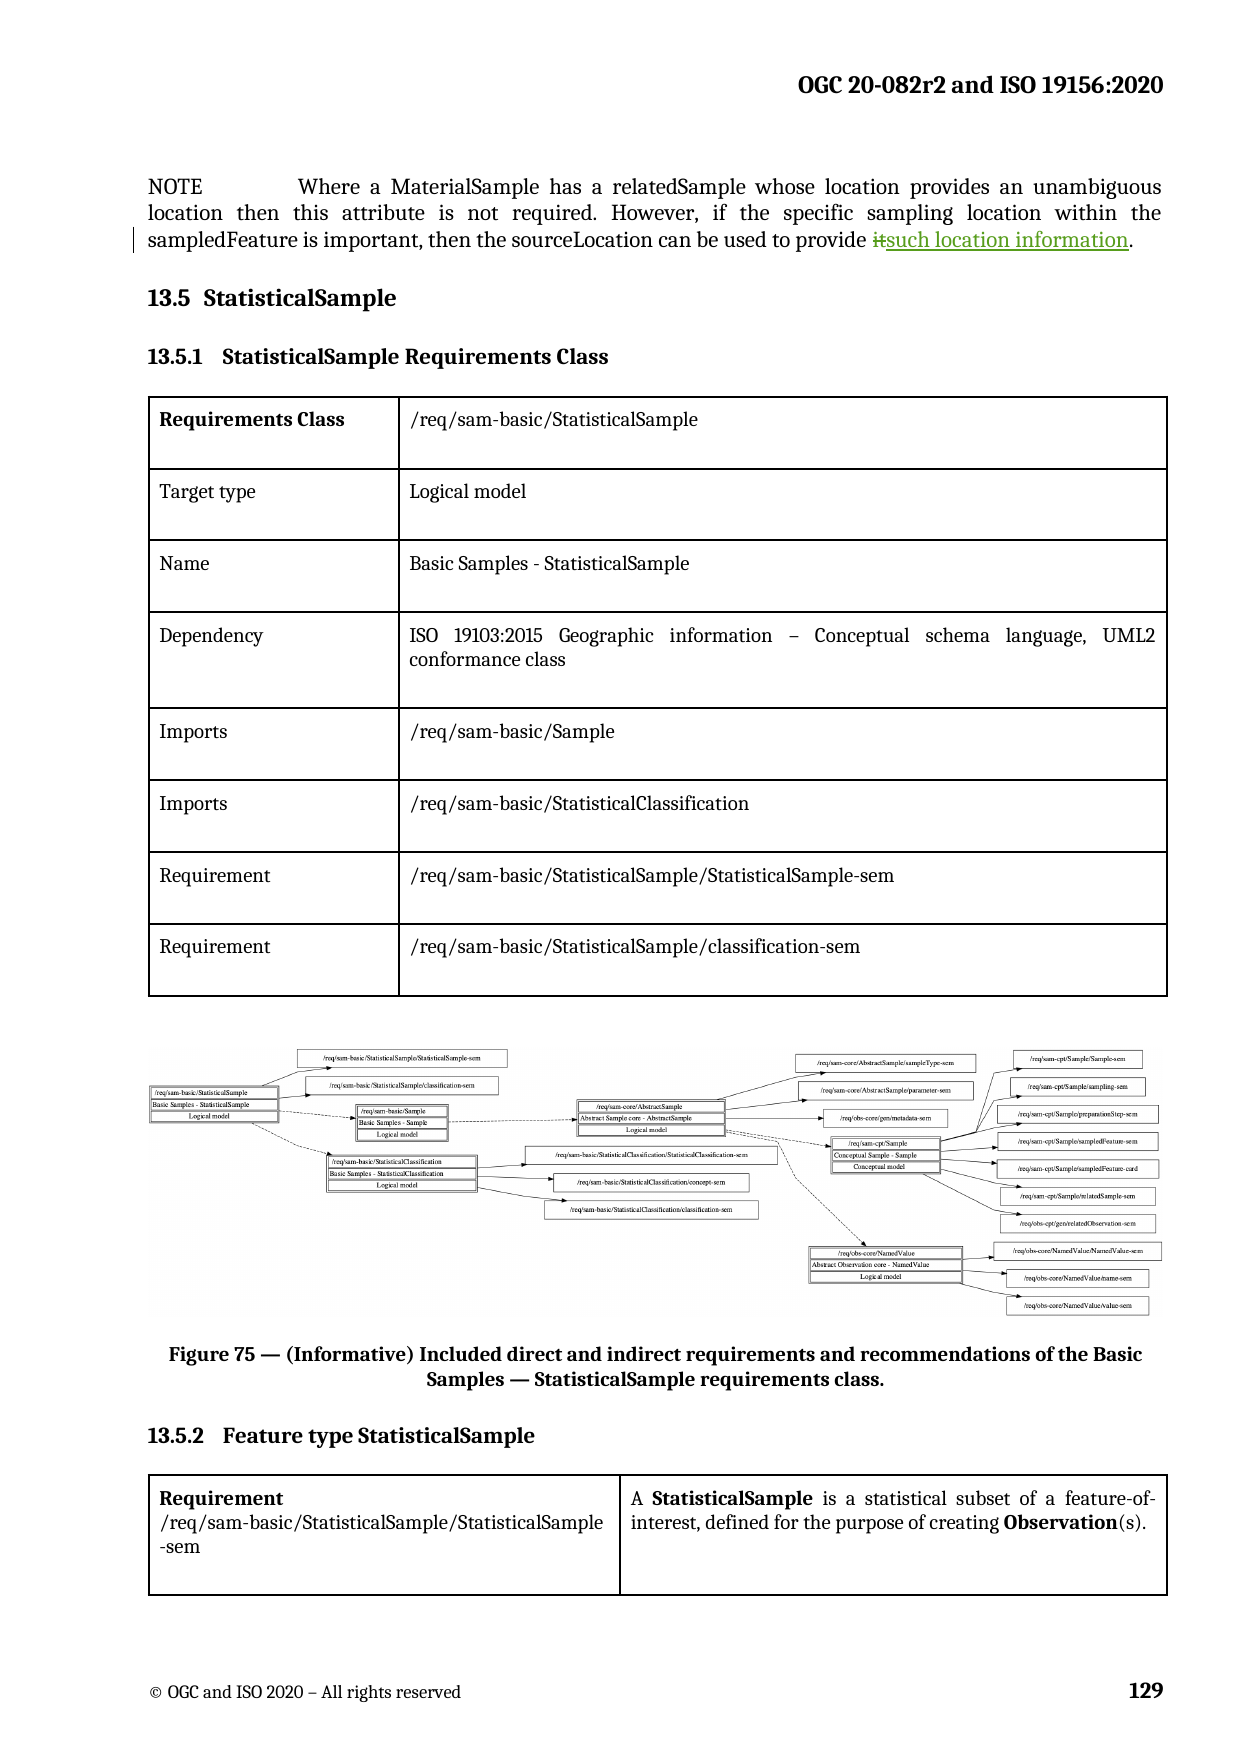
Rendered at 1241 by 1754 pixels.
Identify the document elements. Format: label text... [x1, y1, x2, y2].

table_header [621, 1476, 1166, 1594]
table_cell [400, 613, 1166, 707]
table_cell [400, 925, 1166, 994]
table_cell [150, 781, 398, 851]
text NOTE Where a MaterialSample has a relatedSample whose location provides an unambiguous location then this attribute is not required. However, if the specific sampling location within the sampledFeature is important, then the sourceLocation can be used to provide . [148, 174, 1163, 253]
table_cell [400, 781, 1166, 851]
picture [147, 1047, 1164, 1317]
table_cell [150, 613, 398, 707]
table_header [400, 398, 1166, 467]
text Figure 75 — (Informative) Included direct and indirect requirements and recommendations of the Basic Samples — StatisticalSample requirements class. [148, 1341, 1163, 1391]
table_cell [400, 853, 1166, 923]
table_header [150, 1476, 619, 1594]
subtitle Feature type StatisticalSample [148, 1422, 1163, 1449]
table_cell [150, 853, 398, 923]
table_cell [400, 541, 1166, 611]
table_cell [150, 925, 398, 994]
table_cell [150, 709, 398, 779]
subtitle StatisticalSample [148, 284, 1163, 313]
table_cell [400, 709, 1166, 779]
subtitle StatisticalSample Requirements Class [148, 344, 1163, 371]
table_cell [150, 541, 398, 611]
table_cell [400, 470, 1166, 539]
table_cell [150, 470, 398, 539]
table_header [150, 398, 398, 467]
